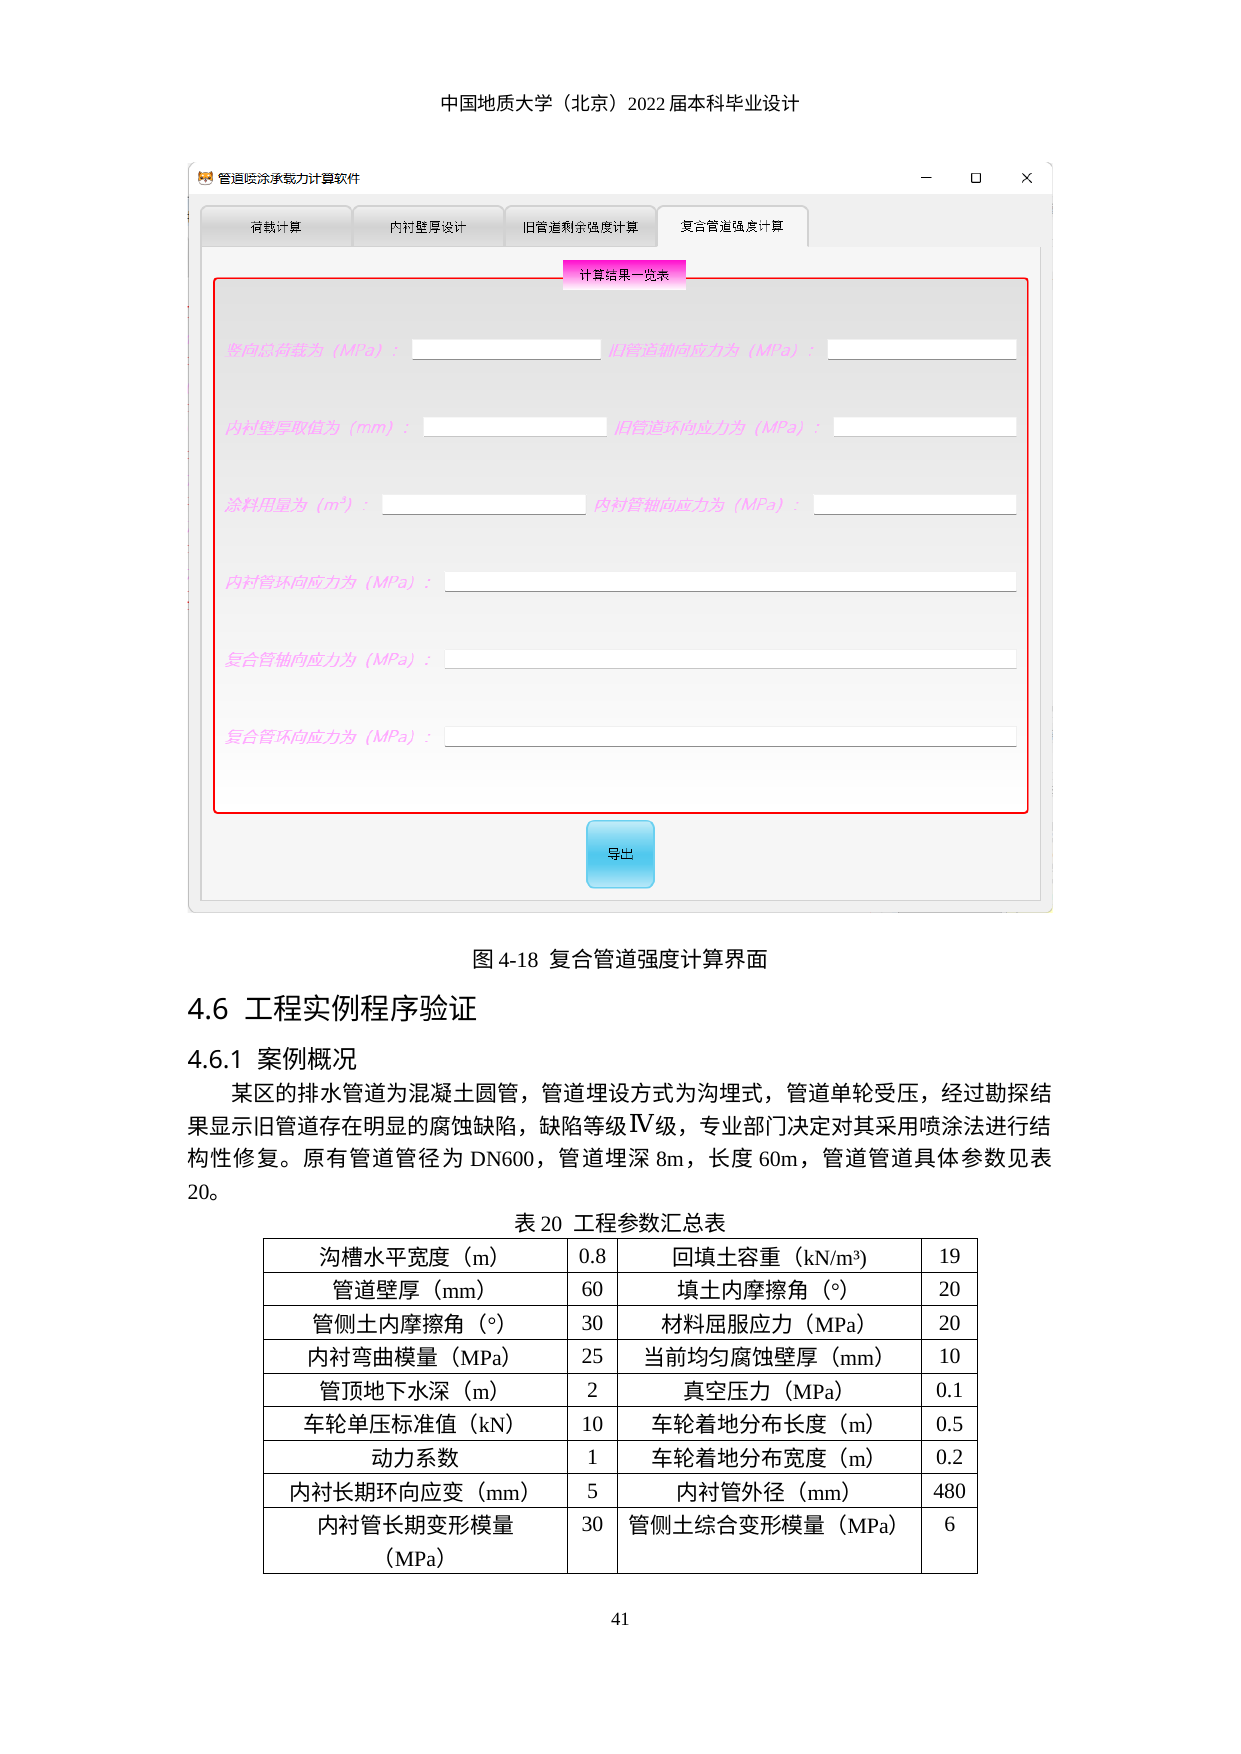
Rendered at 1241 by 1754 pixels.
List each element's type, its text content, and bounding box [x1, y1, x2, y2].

table_cell 0.1 [922, 1374, 977, 1406]
table_cell 25 [568, 1340, 617, 1372]
table_cell 1 [568, 1441, 617, 1473]
text 表20 工程参数汇总表 [187, 1206, 1053, 1238]
table_cell 车轮着地分布宽度（m） [618, 1441, 921, 1473]
table_cell 当前均匀腐蚀壁厚（mm） [618, 1340, 921, 1372]
subtitle 4.6.1 案例概况 [187, 1039, 1053, 1076]
table_cell 480 [922, 1474, 977, 1507]
table_cell 20 [922, 1273, 977, 1305]
table_cell 60 [568, 1273, 617, 1305]
table_cell 内衬长期环向应变（mm） [264, 1474, 567, 1507]
table_cell 内衬弯曲模量（MPa） [264, 1340, 567, 1372]
table_cell 5 [568, 1474, 617, 1507]
table_cell 30 [568, 1508, 617, 1573]
table_cell 材料屈服应力（MPa） [618, 1306, 921, 1339]
table_header 回填土容重（kN/m³) [618, 1239, 921, 1272]
table_cell 10 [922, 1340, 977, 1372]
table_header 沟槽水平宽度（m） [264, 1239, 567, 1272]
table_cell 内衬管长期变形模量（MPa） [264, 1508, 567, 1573]
table_cell 内衬管外径（mm） [618, 1474, 921, 1507]
table_cell 0.5 [922, 1407, 977, 1439]
text 某区的排水管道为混凝土圆管，管道埋设方式为沟埋式，管道单轮受压，经过勘探结果显示旧管道存在明显的腐蚀缺陷，缺陷等级级，专业部门决定对其采用喷涂法进行结构性修复。原有管道管径为DN600，管道埋深8m，长度60m，管道管道具体参数见表20。 [187, 1076, 1053, 1206]
table_cell 管侧土内摩擦角（°） [264, 1306, 567, 1339]
table_cell 填土内摩擦角（°） [618, 1273, 921, 1305]
table_cell 20 [922, 1306, 977, 1339]
table_cell 动力系数 [264, 1441, 567, 1473]
subtitle 4.6 工程实例程序验证 [187, 974, 1053, 1039]
table_cell 管侧土综合变形模量（MPa） [618, 1508, 921, 1573]
text 图4-18 复合管道强度计算界面 [187, 942, 1053, 974]
table_cell 管道壁厚（mm） [264, 1273, 567, 1305]
table_cell 管顶地下水深（m） [264, 1374, 567, 1406]
table_cell 10 [568, 1407, 617, 1439]
table_cell 车轮着地分布长度（m） [618, 1407, 921, 1439]
table_cell 6 [922, 1508, 977, 1573]
picture [187, 162, 1053, 913]
table_cell 车轮单压标准值（kN） [264, 1407, 567, 1439]
table_header 19 [922, 1239, 977, 1272]
table_cell 30 [568, 1306, 617, 1339]
table_header 0.8 [568, 1239, 617, 1272]
table_cell 真空压力（MPa） [618, 1374, 921, 1406]
table_cell 0.2 [922, 1441, 977, 1473]
table_cell 2 [568, 1374, 617, 1406]
